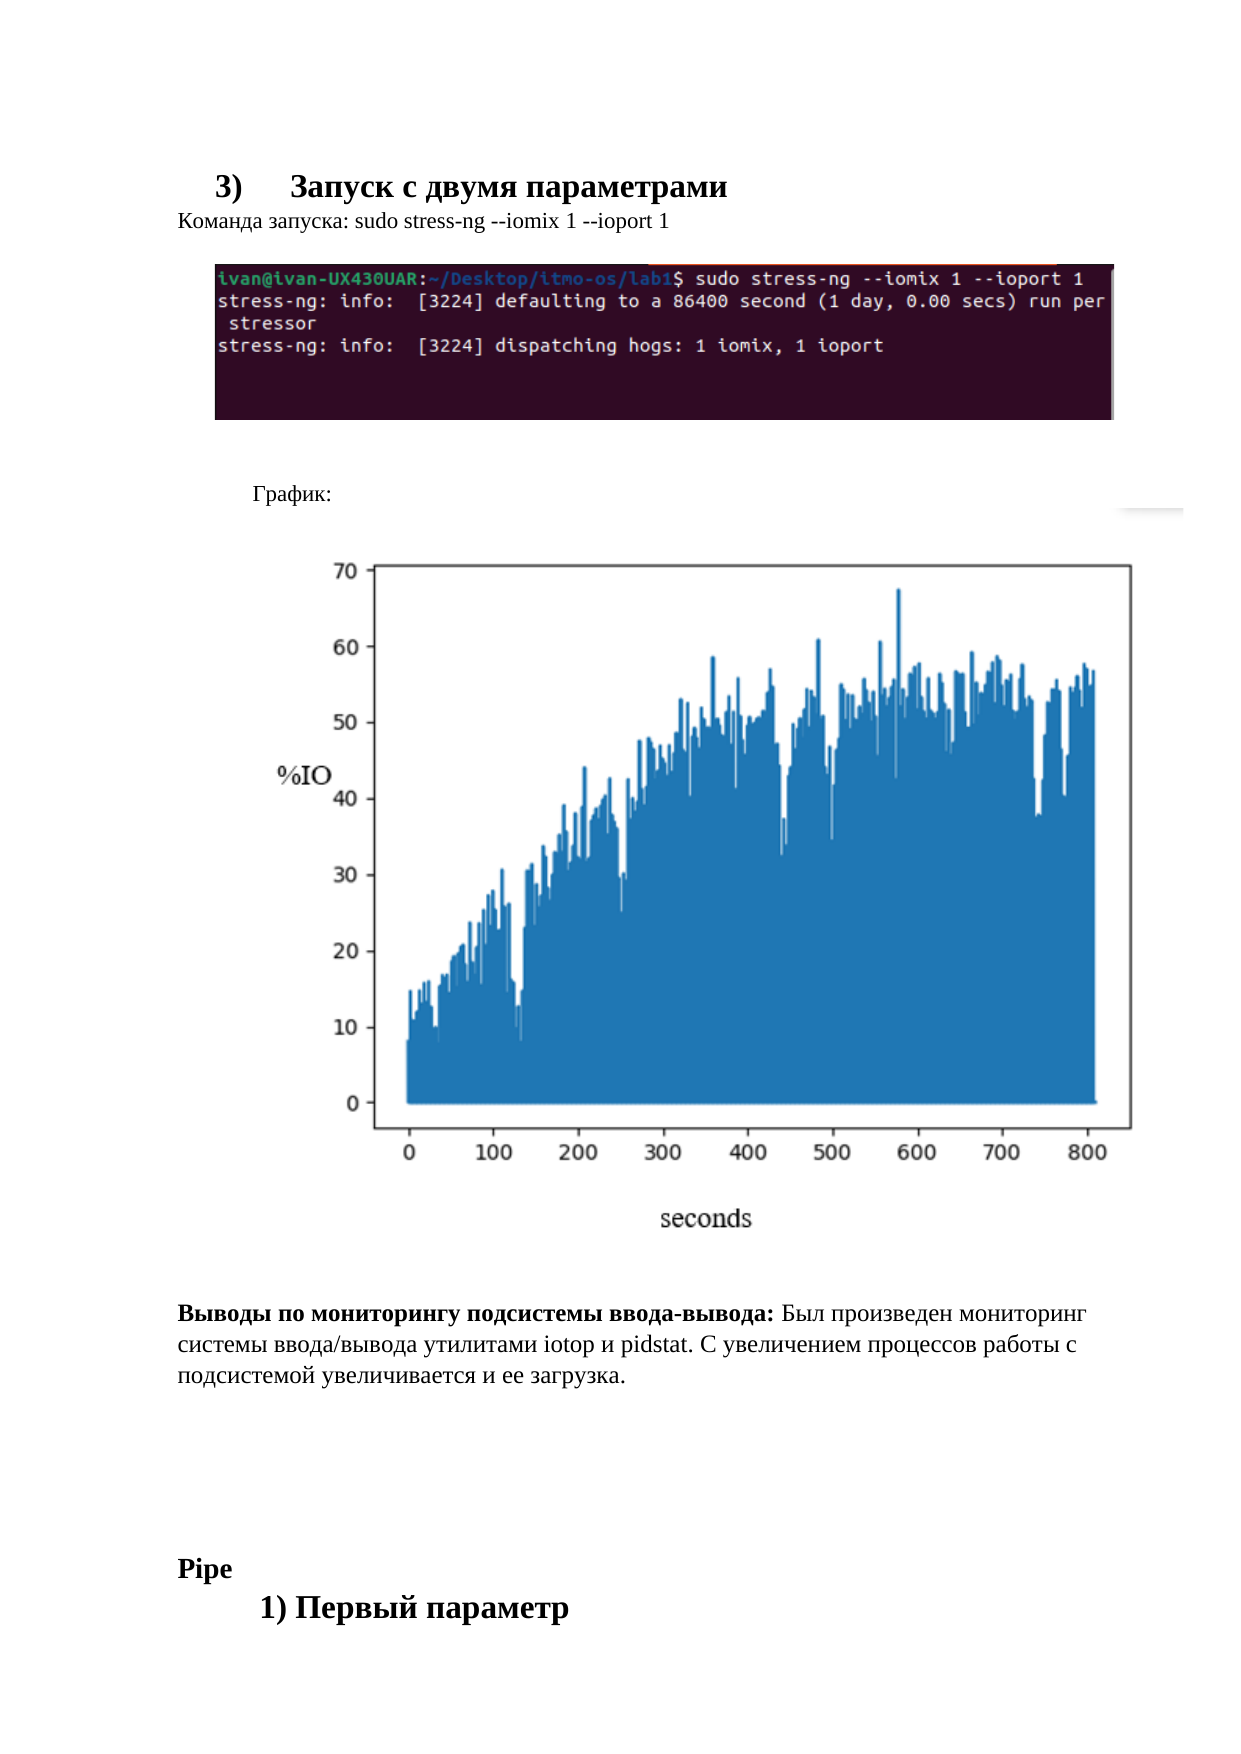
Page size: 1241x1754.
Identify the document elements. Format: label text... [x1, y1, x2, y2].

text Выводы по мониторингу подсистемы ввода-вывода: Был произведен мониторинг системы ввода/вывода утилитами iotop и pidstat. C увеличением процессов работы с подсистемой увеличивается и ее загрузка. [177, 1298, 1152, 1389]
picture [252, 508, 1184, 1251]
picture [214, 264, 1115, 420]
list Команда запуска: sudo stress-ng --iomix 1 --ioport 1 [177, 207, 1152, 233]
list График: [252, 480, 1152, 507]
list Запуск с двумя параметрами [215, 166, 1152, 204]
subtitle Pipe [177, 1551, 1152, 1585]
list 1) Первый параметр [259, 1587, 1152, 1626]
